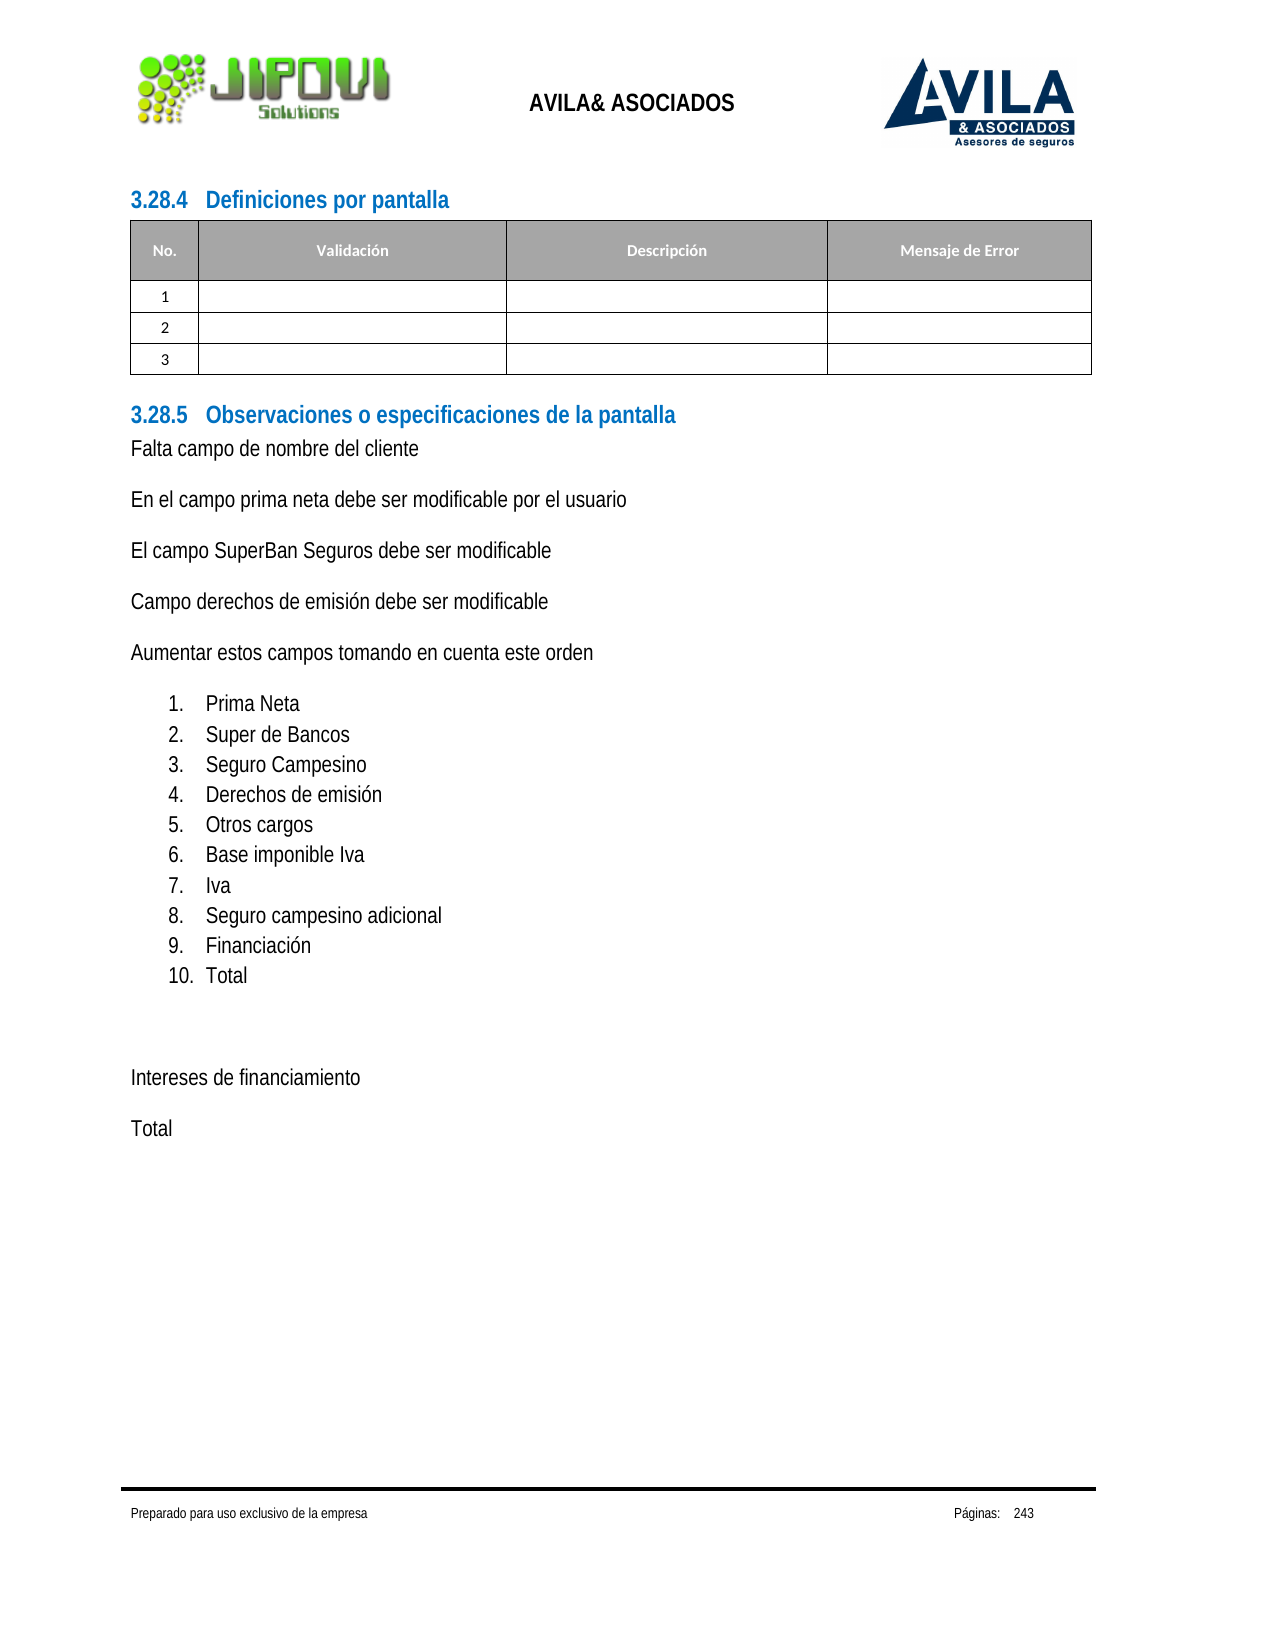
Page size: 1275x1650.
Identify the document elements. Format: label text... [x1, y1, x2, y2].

list Derechos de emisión [168, 781, 1092, 807]
list Financiación [168, 932, 1092, 958]
list Iva [168, 872, 1092, 898]
list Super de Bancos [168, 721, 1092, 747]
list Seguro Campesino [168, 751, 1092, 777]
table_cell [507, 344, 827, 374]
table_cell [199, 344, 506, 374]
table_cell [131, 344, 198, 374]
subtitle Observaciones o especificaciones de la pantalla [131, 400, 1092, 429]
list Base imponible Iva [168, 841, 1092, 868]
text Aumentar estos campos tomando en cuenta este orden [131, 639, 1092, 666]
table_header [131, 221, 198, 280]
text Total [131, 1115, 1092, 1142]
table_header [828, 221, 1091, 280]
list Otros cargos [168, 811, 1092, 837]
text En el campo prima neta debe ser modificable por el usuario [131, 486, 1092, 512]
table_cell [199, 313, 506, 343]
text Intereses de financiamiento [131, 1064, 1092, 1091]
picture [131, 47, 394, 128]
picture [881, 57, 1077, 148]
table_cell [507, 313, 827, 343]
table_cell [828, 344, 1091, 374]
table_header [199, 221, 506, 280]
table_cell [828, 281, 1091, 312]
text El campo SuperBan Seguros debe ser modificable [131, 537, 1092, 563]
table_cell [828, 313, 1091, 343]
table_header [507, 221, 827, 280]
text Falta campo de nombre del cliente [131, 435, 1092, 461]
text Campo derechos de emisión debe ser modificable [131, 588, 1092, 614]
list Prima Neta [168, 690, 1092, 717]
subtitle Definiciones por pantalla [131, 184, 1092, 213]
list Total [168, 962, 1092, 988]
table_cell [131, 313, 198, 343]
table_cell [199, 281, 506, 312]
list Seguro campesino adicional [168, 902, 1092, 928]
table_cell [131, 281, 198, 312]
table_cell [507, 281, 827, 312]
